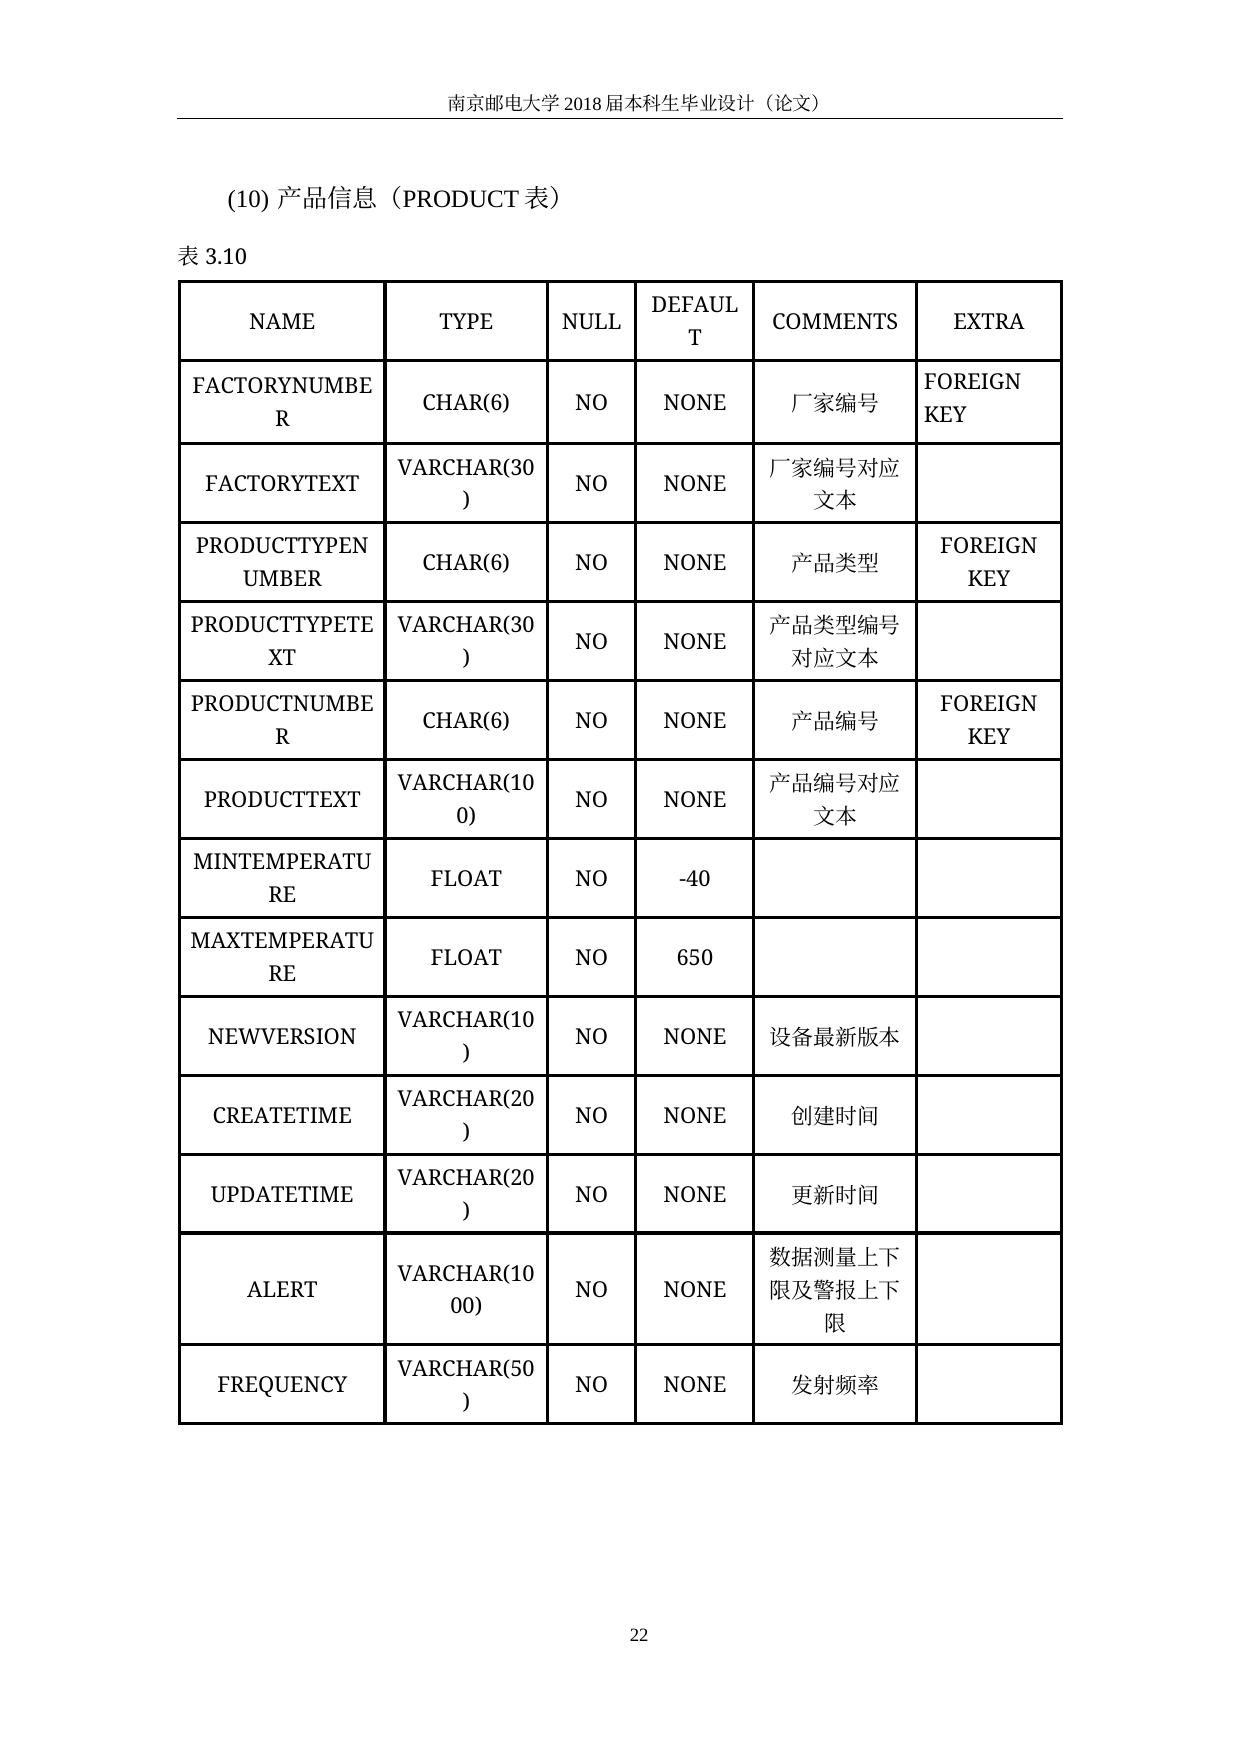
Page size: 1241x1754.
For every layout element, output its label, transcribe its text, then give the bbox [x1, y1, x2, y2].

table_cell [918, 1156, 1060, 1231]
table_cell VARCHAR(30) [387, 445, 546, 521]
table_cell 厂家编号 [755, 362, 915, 442]
table_cell PRODUCTNUMBER [181, 682, 383, 758]
table_cell NONE [637, 445, 752, 521]
table_header NAME [181, 283, 383, 358]
table_cell MINTEMPERATURE [181, 840, 383, 916]
table_cell 厂家编号对应文本 [755, 445, 915, 521]
table_cell FOREIGN KEY [918, 682, 1060, 758]
table_cell FLOAT [387, 919, 546, 994]
table_cell FOREIGN KEY [918, 362, 1060, 442]
table_cell 数据测量上下限及警报上下限 [755, 1235, 915, 1343]
table_cell NO [549, 840, 634, 916]
table_cell PRODUCTTEXT [181, 761, 383, 837]
table_cell NO [549, 919, 634, 994]
table_cell UPDATETIME [181, 1156, 383, 1231]
table_cell CREATETIME [181, 1077, 383, 1152]
table_cell [918, 761, 1060, 837]
table_cell NONE [637, 1346, 752, 1422]
table_cell NONE [637, 998, 752, 1073]
table_cell NONE [637, 682, 752, 758]
table_cell FLOAT [387, 840, 546, 916]
table_cell NO [549, 1077, 634, 1152]
table_cell NO [549, 524, 634, 600]
table_cell NONE [637, 1077, 752, 1152]
table_cell CHAR(6) [387, 682, 546, 758]
table_cell VARCHAR(1000) [387, 1235, 546, 1343]
table_cell 产品编号对应文本 [755, 761, 915, 837]
table_cell 650 [637, 919, 752, 994]
table_cell [918, 1077, 1060, 1152]
table_cell 发射频率 [755, 1346, 915, 1422]
table_cell [755, 919, 915, 994]
table_cell [918, 840, 1060, 916]
table_cell MAXTEMPERATURE [181, 919, 383, 994]
table_cell [918, 603, 1060, 679]
table_cell NO [549, 603, 634, 679]
table_cell [755, 840, 915, 916]
table_cell NONE [637, 1235, 752, 1343]
table_header NULL [549, 283, 634, 358]
text 表 3.10 [177, 239, 1063, 272]
table_cell 产品编号 [755, 682, 915, 758]
table_cell NONE [637, 362, 752, 442]
table_cell 更新时间 [755, 1156, 915, 1231]
table_cell -40 [637, 840, 752, 916]
table_cell NONE [637, 1156, 752, 1231]
table_cell NO [549, 1156, 634, 1231]
table_cell [918, 919, 1060, 994]
table_header EXTRA [918, 283, 1060, 358]
table_cell 产品类型编号对应文本 [755, 603, 915, 679]
table_cell VARCHAR(50) [387, 1346, 546, 1422]
table_cell [918, 1346, 1060, 1422]
table_cell NONE [637, 761, 752, 837]
table_cell FACTORYTEXT [181, 445, 383, 521]
table_cell ALERT [181, 1235, 383, 1343]
table_cell CHAR(6) [387, 524, 546, 600]
table_cell CHAR(6) [387, 362, 546, 442]
table_cell 产品类型 [755, 524, 915, 600]
table_cell NO [549, 998, 634, 1073]
table_cell NO [549, 362, 634, 442]
table_cell [918, 1235, 1060, 1343]
table_cell PRODUCTTYPENUMBER [181, 524, 383, 600]
table_cell NO [549, 761, 634, 837]
table_cell PRODUCTTYPETEXT [181, 603, 383, 679]
table_cell NO [549, 1346, 634, 1422]
table_cell VARCHAR(30) [387, 603, 546, 679]
table_header COMMENTS [755, 283, 915, 358]
table_cell VARCHAR(10) [387, 998, 546, 1073]
table_cell 创建时间 [755, 1077, 915, 1152]
table_cell VARCHAR(20) [387, 1156, 546, 1231]
table_cell NONE [637, 603, 752, 679]
table_cell [918, 445, 1060, 521]
table_cell VARCHAR(100) [387, 761, 546, 837]
table_cell VARCHAR(20) [387, 1077, 546, 1152]
table_header DEFAULT [637, 283, 752, 358]
table_cell FREQUENCY [181, 1346, 383, 1422]
list 产品信息（PRODUCT表） [227, 164, 1063, 230]
table_header TYPE [387, 283, 546, 358]
table_cell NEWVERSION [181, 998, 383, 1073]
table_cell NO [549, 682, 634, 758]
table_cell 设备最新版本 [755, 998, 915, 1073]
table_cell [918, 998, 1060, 1073]
table_cell NO [549, 1235, 634, 1343]
table_cell FACTORYNUMBER [181, 362, 383, 442]
table_cell FOREIGN KEY [918, 524, 1060, 600]
table_cell NO [549, 445, 634, 521]
table_cell NONE [637, 524, 752, 600]
